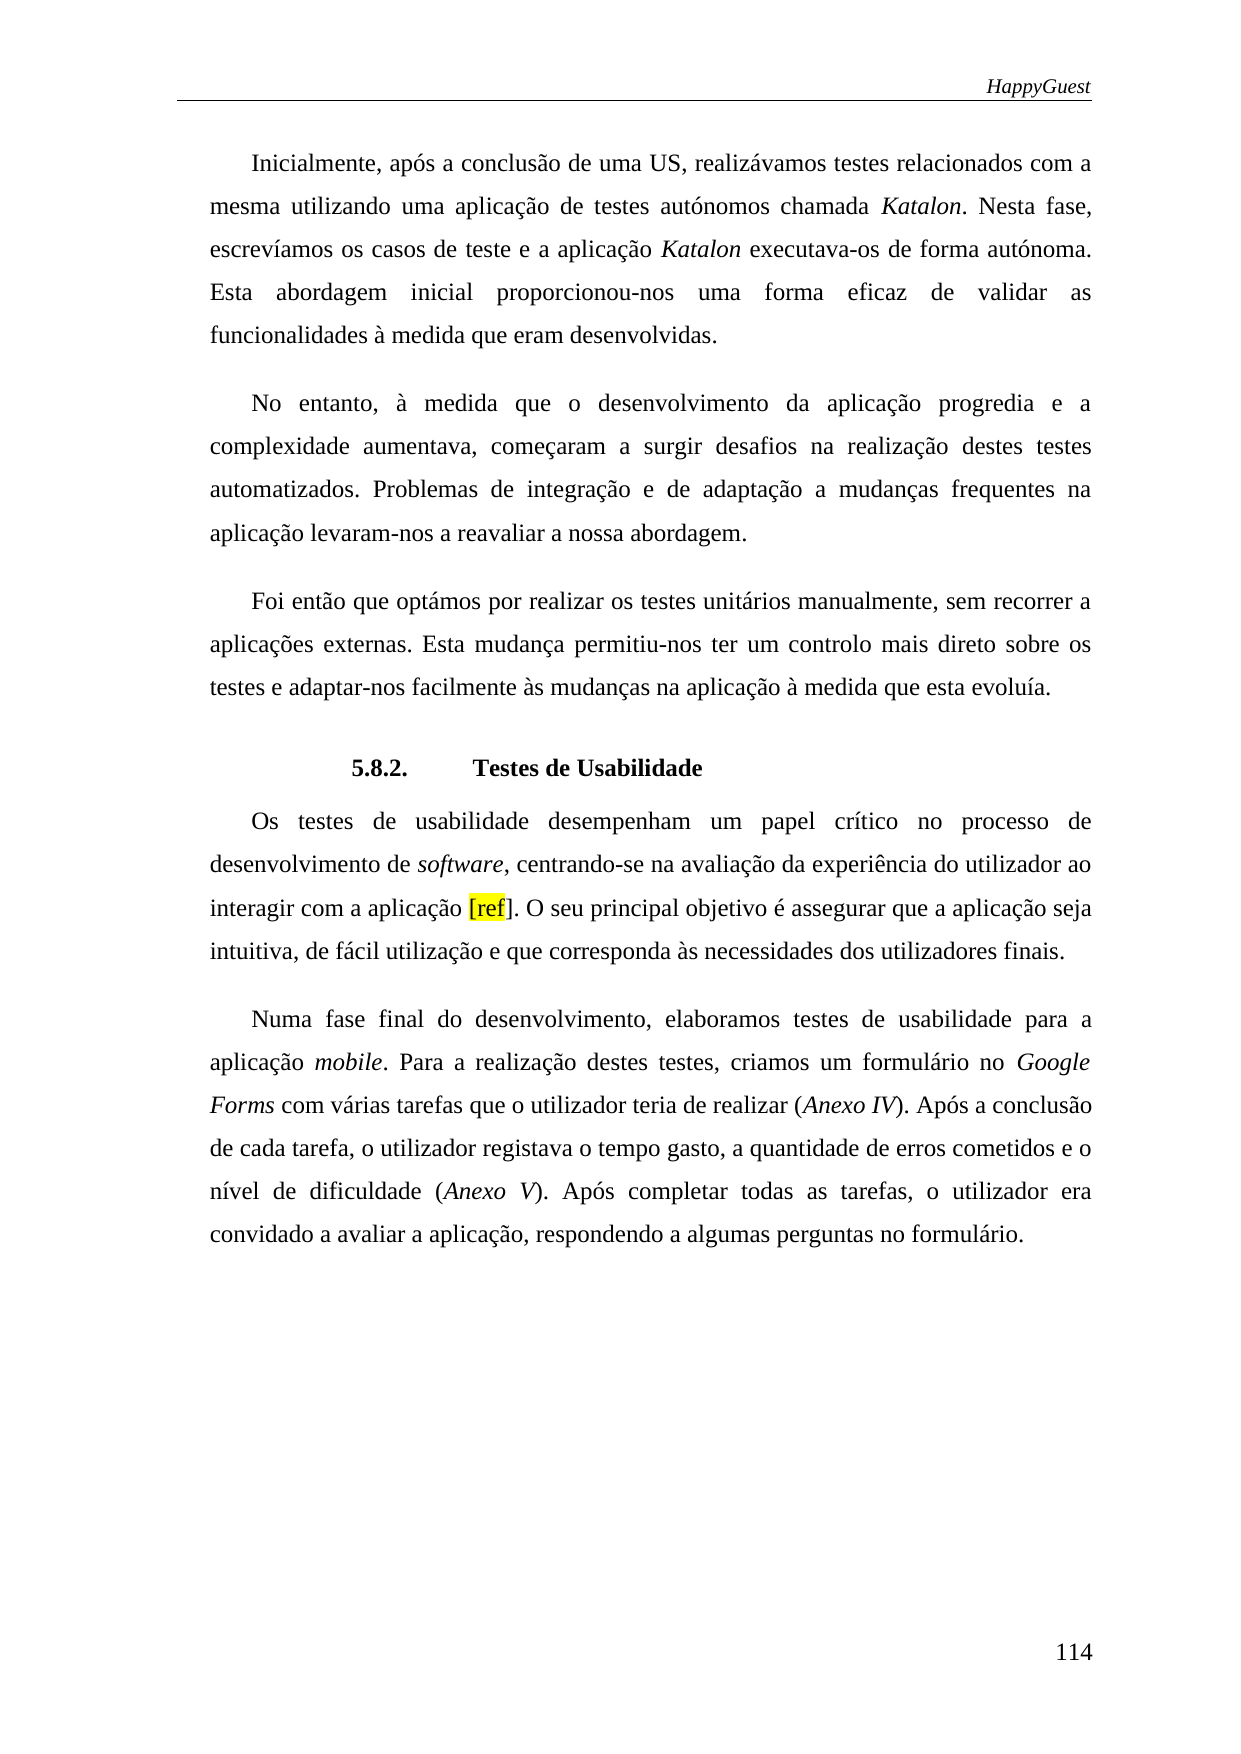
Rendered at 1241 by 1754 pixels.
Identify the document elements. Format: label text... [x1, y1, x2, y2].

text Inicialmente, após a conclusão de uma US, realizávamos testes relacionados com a mesma utilizando uma aplicação de testes autónomos chamada Katalon. Nesta fase, escrevíamos os casos de teste e a aplicação Katalon executava-os de forma autónoma. Esta abordagem inicial proporcionou-nos uma forma eficaz de validar as funcionalidades à medida que eram desenvolvidas. [209, 148, 1092, 349]
text Numa fase final do desenvolvimento, elaboramos testes de usabilidade para a aplicação mobile. Para a realização destes testes, criamos um formulário no Google Forms com várias tarefas que o utilizador teria de realizar (Anexo IV). Após a conclusão de cada tarefa, o utilizador registava o tempo gasto, a quantidade de erros cometidos e o nível de dificuldade (Anexo V). Após completar todas as tarefas, o utilizador era convidado a avaliar a aplicação, respondendo a algumas perguntas no formulário. [209, 1004, 1092, 1248]
text Foi então que optámos por realizar os testes unitários manualmente, sem recorrer a aplicações externas. Esta mudança permitiu-nos ter um controlo mais direto sobre os testes e adaptar-nos facilmente às mudanças na aplicação à medida que esta evoluía. [209, 586, 1092, 701]
text Os testes de usabilidade desempenham um papel crítico no processo de desenvolvimento de software, centrando-se na avaliação da experiência do utilizador ao interagir com a aplicação [ref]. O seu principal objetivo é assegurar que a aplicação seja intuitiva, de fácil utilização e que corresponda às necessidades dos utilizadores finais. [209, 806, 1092, 964]
text No entanto, à medida que o desenvolvimento da aplicação progredia e a complexidade aumentava, começaram a surgir desafios na realização destes testes automatizados. Problemas de integração e de adaptação a mudanças frequentes na aplicação levaram-nos a reavaliar a nossa abordagem. [209, 388, 1092, 546]
subtitle Testes de Usabilidade [310, 753, 1092, 781]
